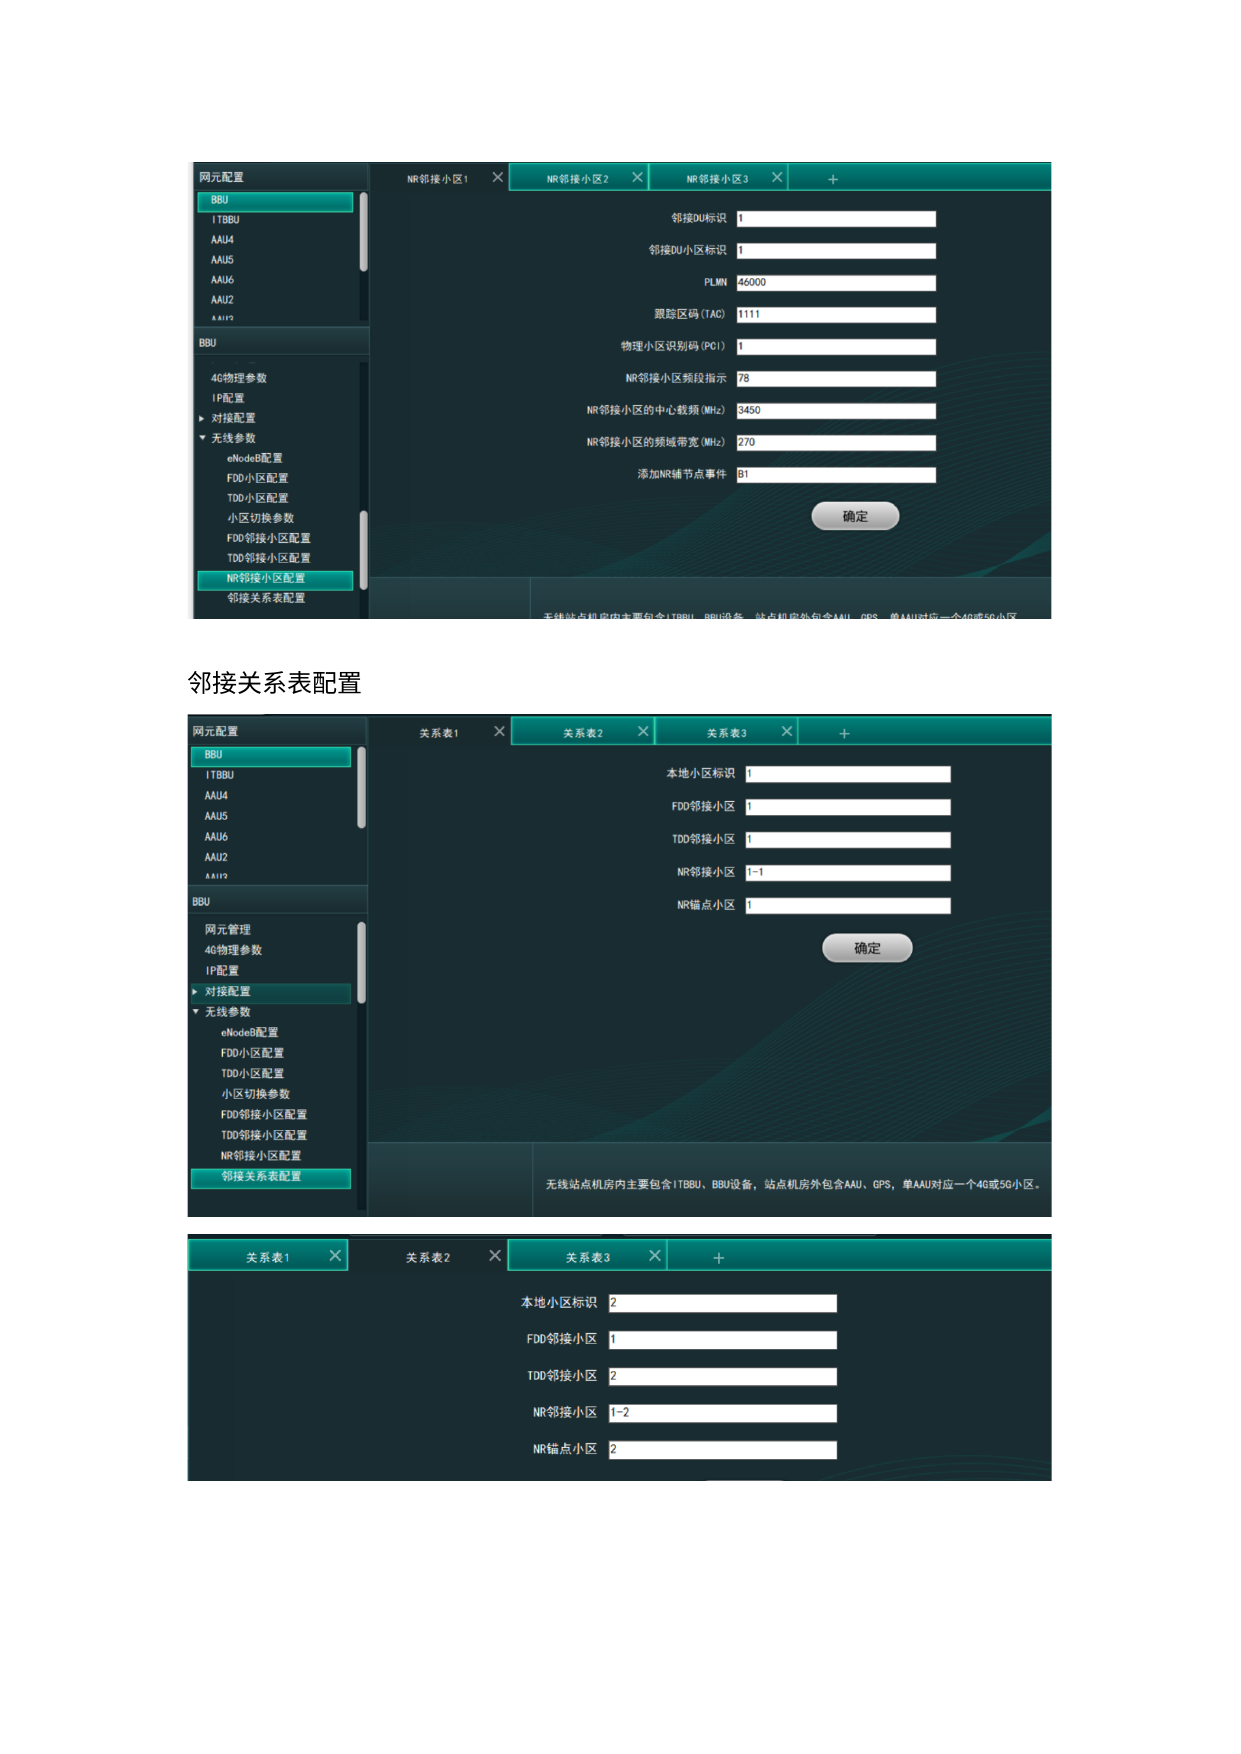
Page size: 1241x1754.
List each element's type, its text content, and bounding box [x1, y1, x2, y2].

picture [187, 162, 1052, 619]
text 邻接关系表配置 [187, 649, 1053, 714]
picture [187, 714, 1052, 1217]
picture [187, 1234, 1052, 1481]
